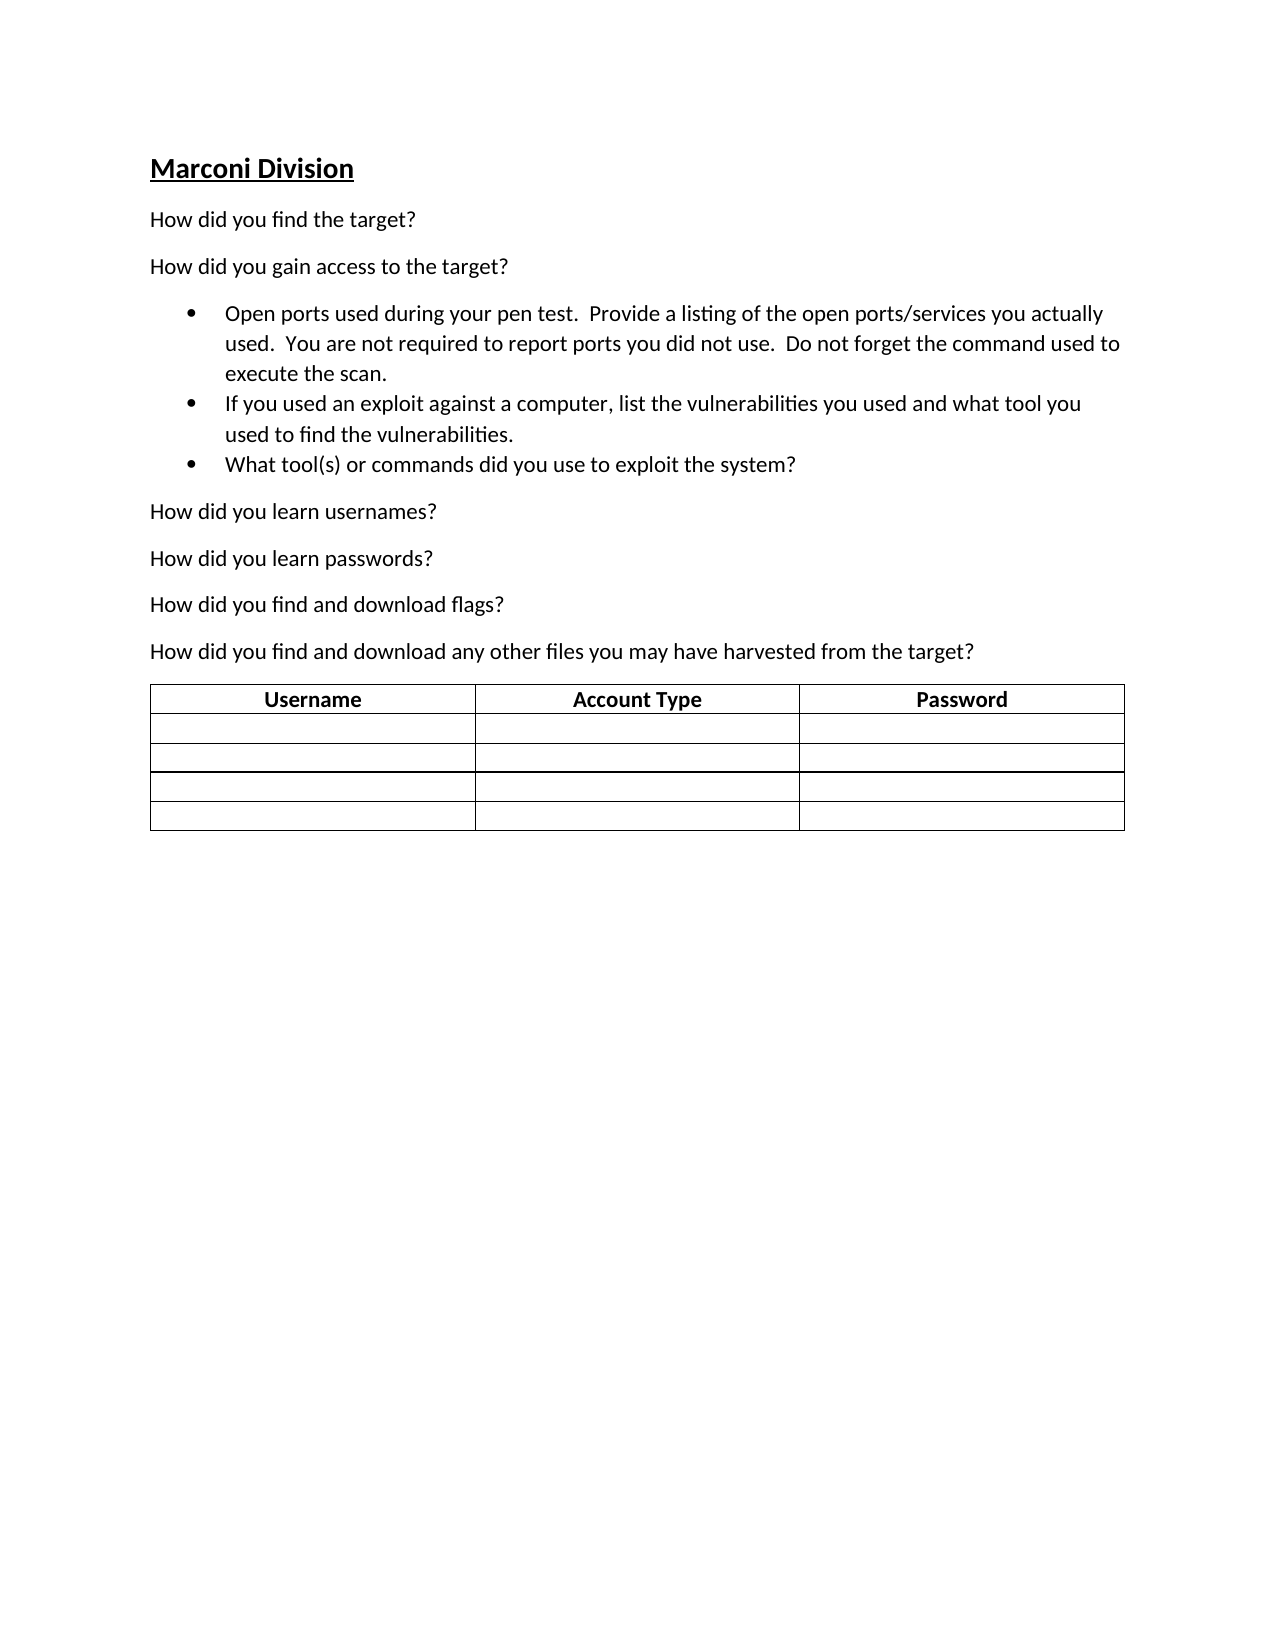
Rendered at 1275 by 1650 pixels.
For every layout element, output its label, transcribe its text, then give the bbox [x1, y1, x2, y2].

table_cell [476, 802, 799, 829]
table_cell [151, 744, 475, 771]
list If you used an exploit against a computer, list the vulnerabilities you used and what tool you used to find the vulnerabilities. [187, 389, 1125, 448]
list What tool(s) or commands did you use to exploit the system? [187, 450, 1125, 478]
text How did you find the target? [150, 205, 1125, 233]
table_header Account Type [476, 685, 799, 713]
table_cell [151, 714, 475, 742]
table_cell [800, 773, 1124, 801]
table_cell [800, 744, 1124, 771]
text How did you learn passwords? [150, 544, 1125, 572]
table_header Username [151, 685, 475, 713]
table_cell [151, 773, 475, 801]
table_cell [800, 802, 1124, 829]
table_cell [800, 714, 1124, 742]
text Marconi Division [150, 150, 1125, 186]
table_cell [476, 773, 799, 801]
text How did you gain access to the target? [150, 252, 1125, 280]
table_cell [151, 802, 475, 829]
text How did you find and download flags? [150, 591, 1125, 618]
list Open ports used during your pen test. Provide a listing of the open ports/services you actually used. You are not required to report ports you did not use. Do not forget the command used to execute the scan. [187, 299, 1125, 387]
table_cell [476, 744, 799, 771]
table_header Password [800, 685, 1124, 713]
text How did you find and download any other files you may have harvested from the target? [150, 637, 1125, 665]
text How did you learn usernames? [150, 497, 1125, 525]
table_cell [476, 714, 799, 742]
